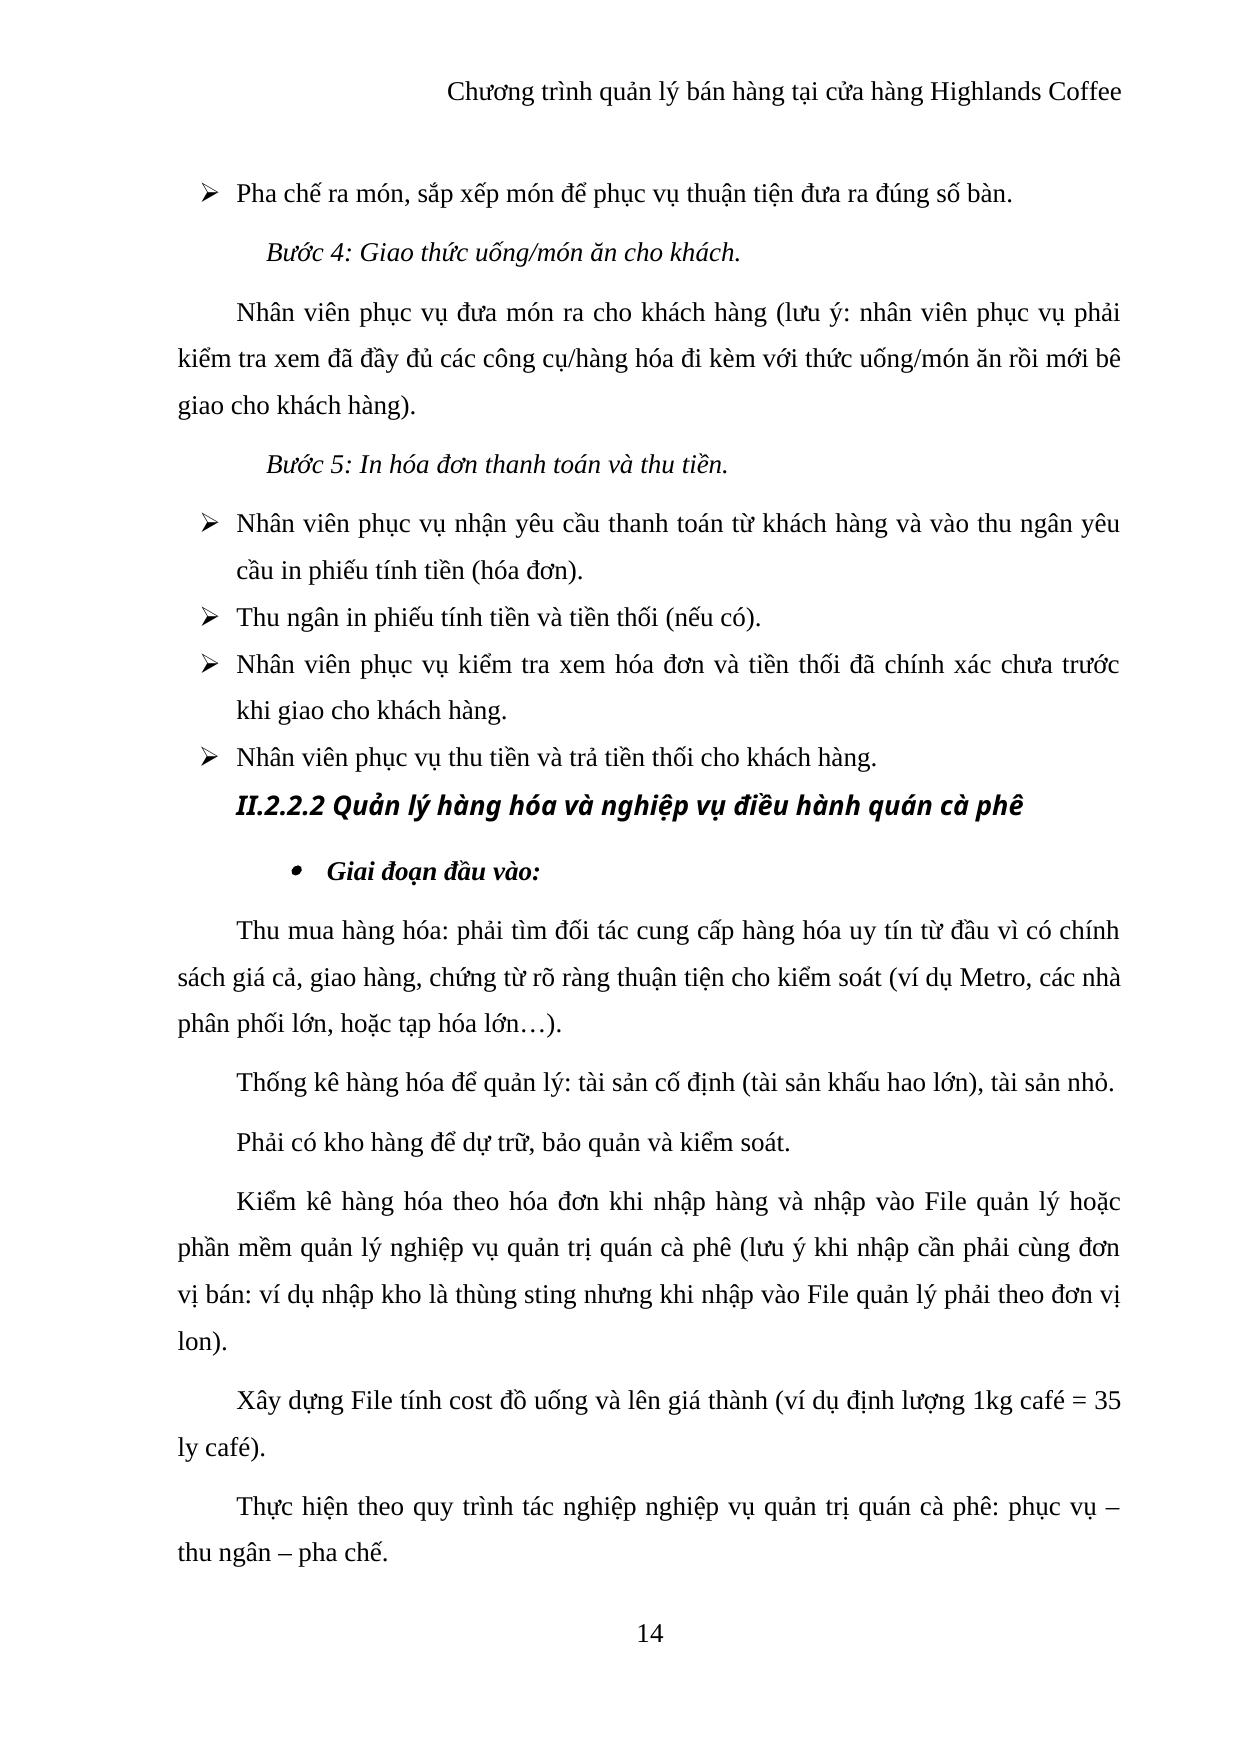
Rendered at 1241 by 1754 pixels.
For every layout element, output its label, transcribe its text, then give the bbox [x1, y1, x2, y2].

list Nhân viên phục vụ nhận yêu cầu thanh toán từ khách hàng và vào thu ngân yêu cầu in phiếu tính tiền (hóa đơn). [199, 507, 1122, 585]
subtitle Quản lý hàng hóa và nghiệp vụ điều hành quán cà phê [236, 787, 1122, 824]
text Xây dựng File tính cost đồ uống và lên giá thành (ví dụ định lượng 1kg café = 35 ly café). [177, 1384, 1122, 1462]
list Pha chế ra món, sắp xếp món để phục vụ thuận tiện đưa ra đúng số bàn. [199, 177, 1122, 208]
text Bước 5: In hóa đơn thanh toán và thu tiền. [228, 448, 1122, 479]
list Giai đoạn đầu vào: [289, 854, 1122, 886]
list Nhân viên phục vụ thu tiền và trả tiền thối cho khách hàng. [199, 741, 1122, 772]
text Bước 4: Giao thức uống/món ăn cho khách. [228, 237, 1122, 268]
text Nhân viên phục vụ đưa món ra cho khách hàng (lưu ý: nhân viên phục vụ phải kiểm tra xem đã đầy đủ các công cụ/hàng hóa đi kèm với thức uống/món ăn rồi mới bê giao cho khách hàng). [177, 296, 1122, 420]
text Kiểm kê hàng hóa theo hóa đơn khi nhập hàng và nhập vào File quản lý hoặc phần mềm quản lý nghiệp vụ quản trị quán cà phê (lưu ý khi nhập cần phải cùng đơn vị bán: ví dụ nhập kho là thùng sting nhưng khi nhập vào File quản lý phải theo đơn vị lon). [177, 1185, 1122, 1356]
text Thực hiện theo quy trình tác nghiệp nghiệp vụ quản trị quán cà phê: phục vụ – thu ngân – pha chế. [177, 1490, 1122, 1568]
text Thu mua hàng hóa: phải tìm đối tác cung cấp hàng hóa uy tín từ đầu vì có chính sách giá cả, giao hàng, chứng từ rõ ràng thuận tiện cho kiểm soát (ví dụ Metro, các nhà phân phối lớn, hoặc tạp hóa lớn…). [177, 914, 1122, 1038]
list Nhân viên phục vụ kiểm tra xem hóa đơn và tiền thối đã chính xác chưa trước khi giao cho khách hàng. [199, 648, 1122, 726]
text Thống kê hàng hóa để quản lý: tài sản cố định (tài sản khấu hao lớn), tài sản nhỏ. [177, 1066, 1122, 1098]
list Thu ngân in phiếu tính tiền và tiền thối (nếu có). [199, 601, 1122, 632]
text Phải có kho hàng để dự trữ, bảo quản và kiểm soát. [177, 1126, 1122, 1157]
